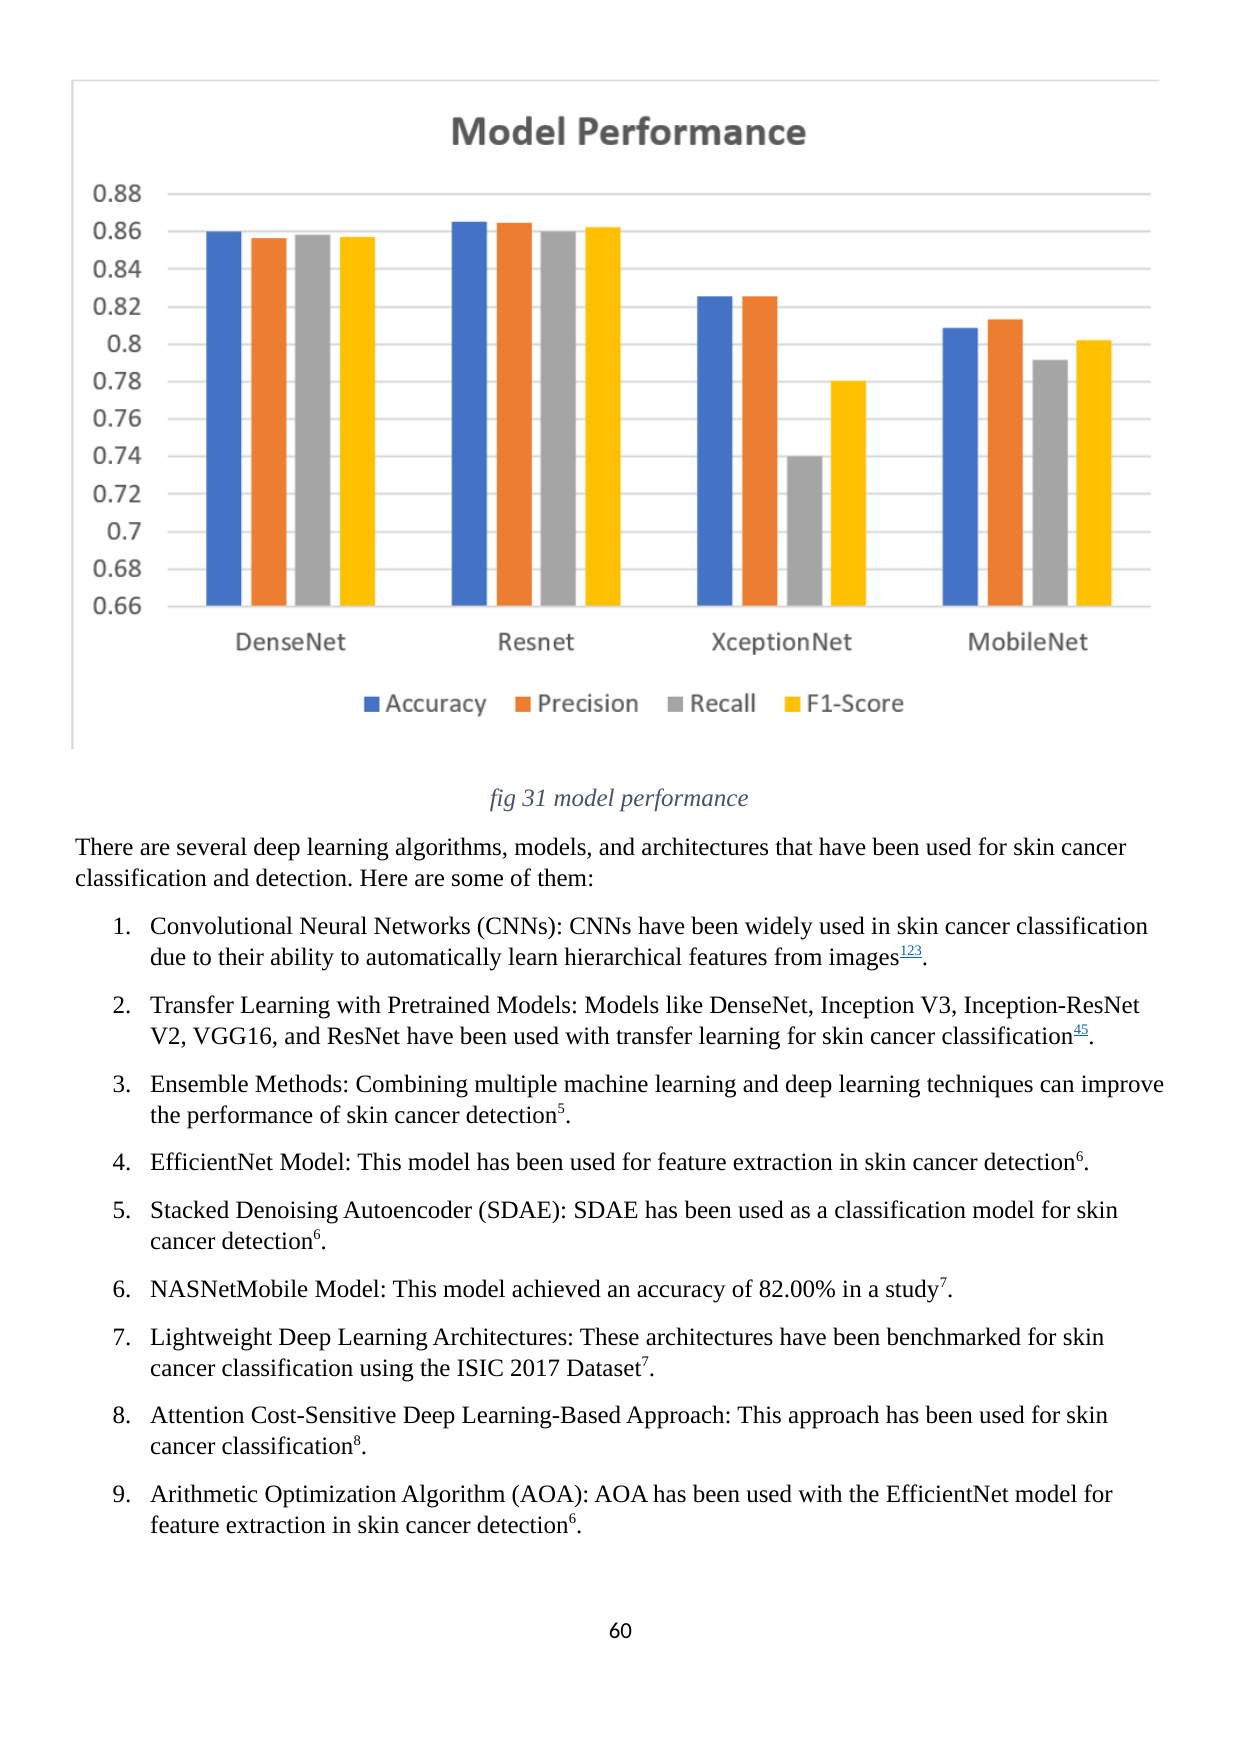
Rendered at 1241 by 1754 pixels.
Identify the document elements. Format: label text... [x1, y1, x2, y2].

list Ensemble Methods: Combining multiple machine learning and deep learning techniques can improve the performance of skin cancer detection5. [112, 1069, 1165, 1128]
list Convolutional Neural Networks (CNNs): CNNs have been widely used in skin cancer classification due to their ability to automatically learn hierarchical features from images123. [112, 911, 1165, 971]
text There are several deep learning algorithms, models, and architectures that have been used for skin cancer classification and detection. Here are some of them: [75, 832, 1165, 892]
list Attention Cost-Sensitive Deep Learning-Based Approach: This approach has been used for skin cancer classification8. [112, 1400, 1165, 1460]
list Transfer Learning with Pretrained Models: Models like DenseNet, Inception V3, Inception-ResNet V2, VGG16, and ResNet have been used with transfer learning for skin cancer classification45. [112, 990, 1165, 1050]
list EfficientNet Model: This model has been used for feature extraction in skin cancer detection6. [112, 1147, 1165, 1176]
list NASNetMobile Model: This model achieved an accuracy of 82.00% in a study7. [112, 1274, 1165, 1303]
list Arithmetic Optimization Algorithm (AOA): AOA has been used with the EfficientNet model for feature extraction in skin cancer detection6. [112, 1479, 1165, 1539]
list Lightweight Deep Learning Architectures: These architectures have been benchmarked for skin cancer classification using the ISIC 2017 Dataset7. [112, 1322, 1165, 1381]
picture [69, 75, 1160, 783]
list Stacked Denoising Autoencoder (SDAE): SDAE has been used as a classification model for skin cancer detection6. [112, 1195, 1165, 1255]
